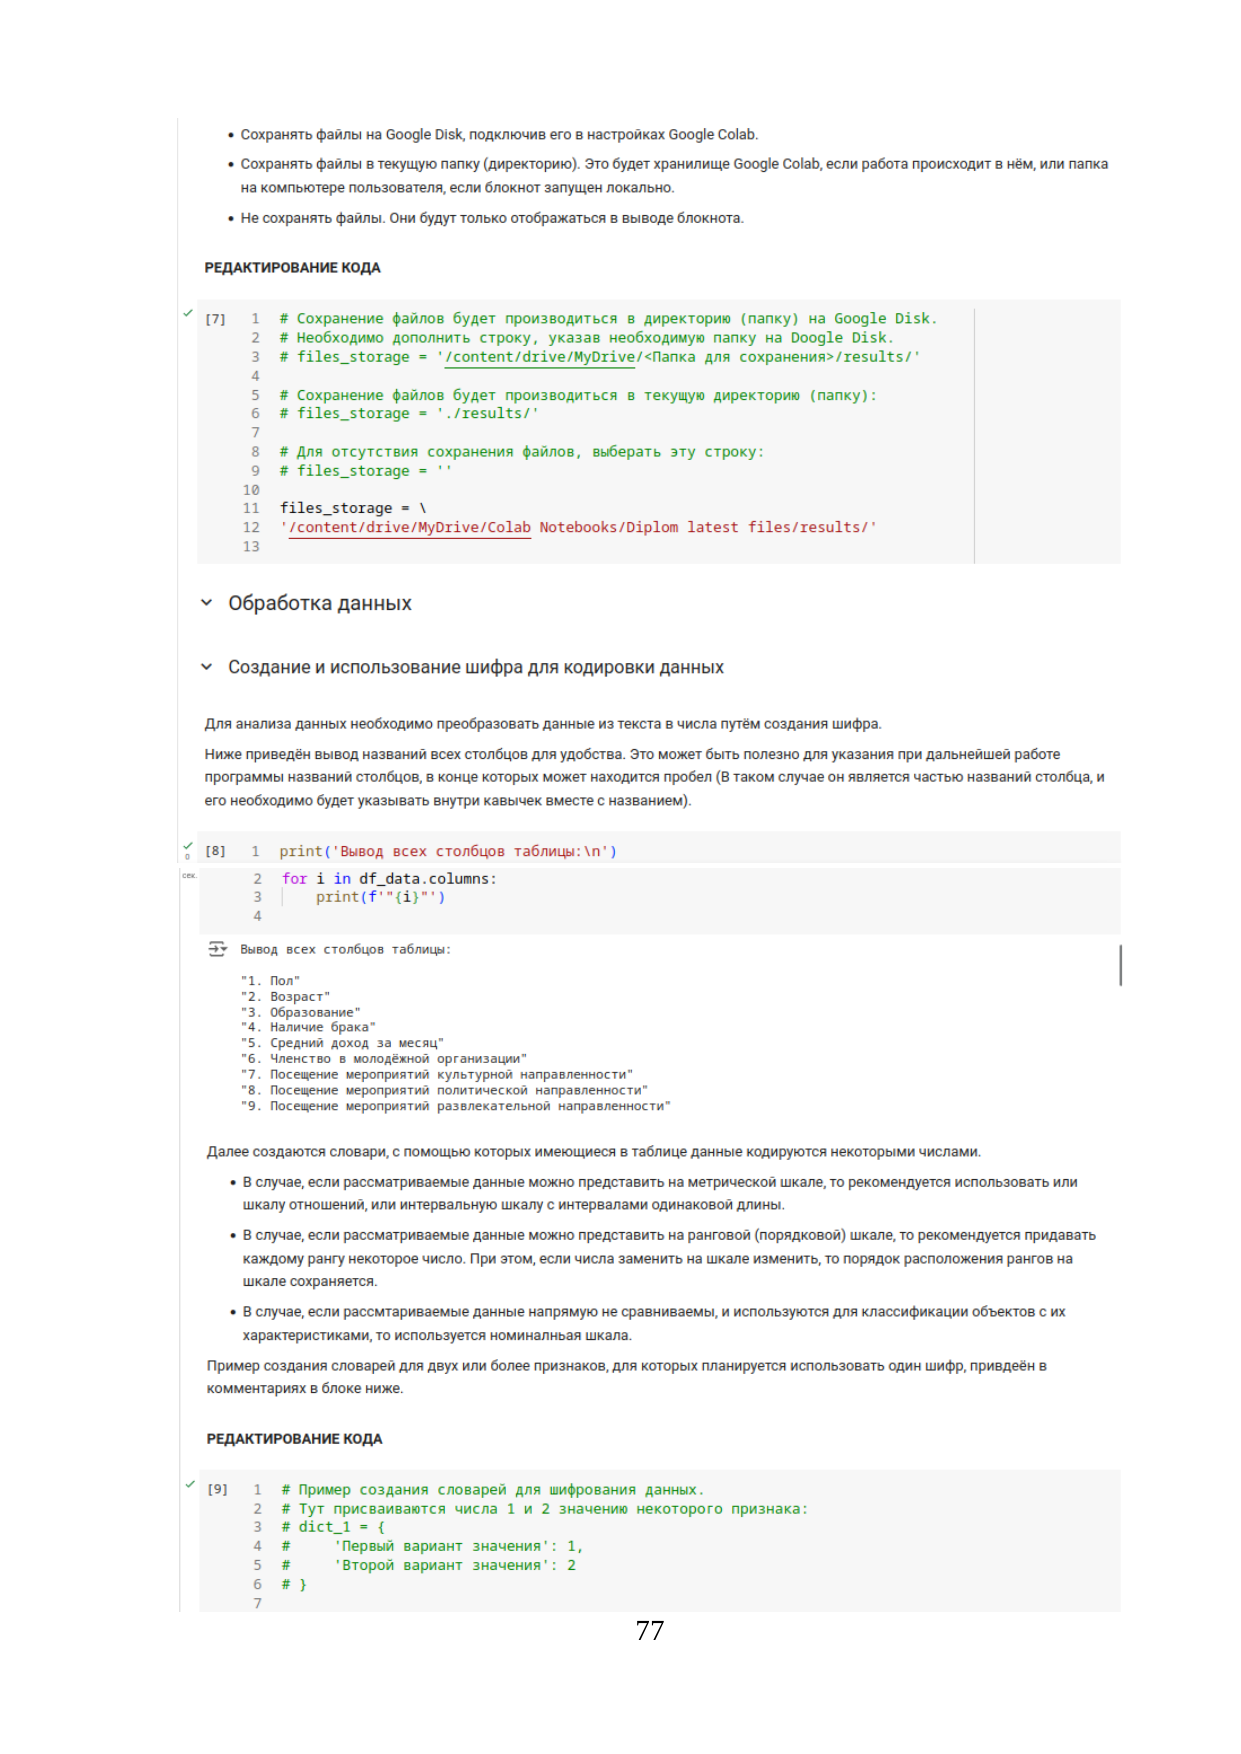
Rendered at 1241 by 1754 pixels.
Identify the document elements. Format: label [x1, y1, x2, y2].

picture [177, 118, 1123, 863]
picture [177, 868, 1123, 1612]
